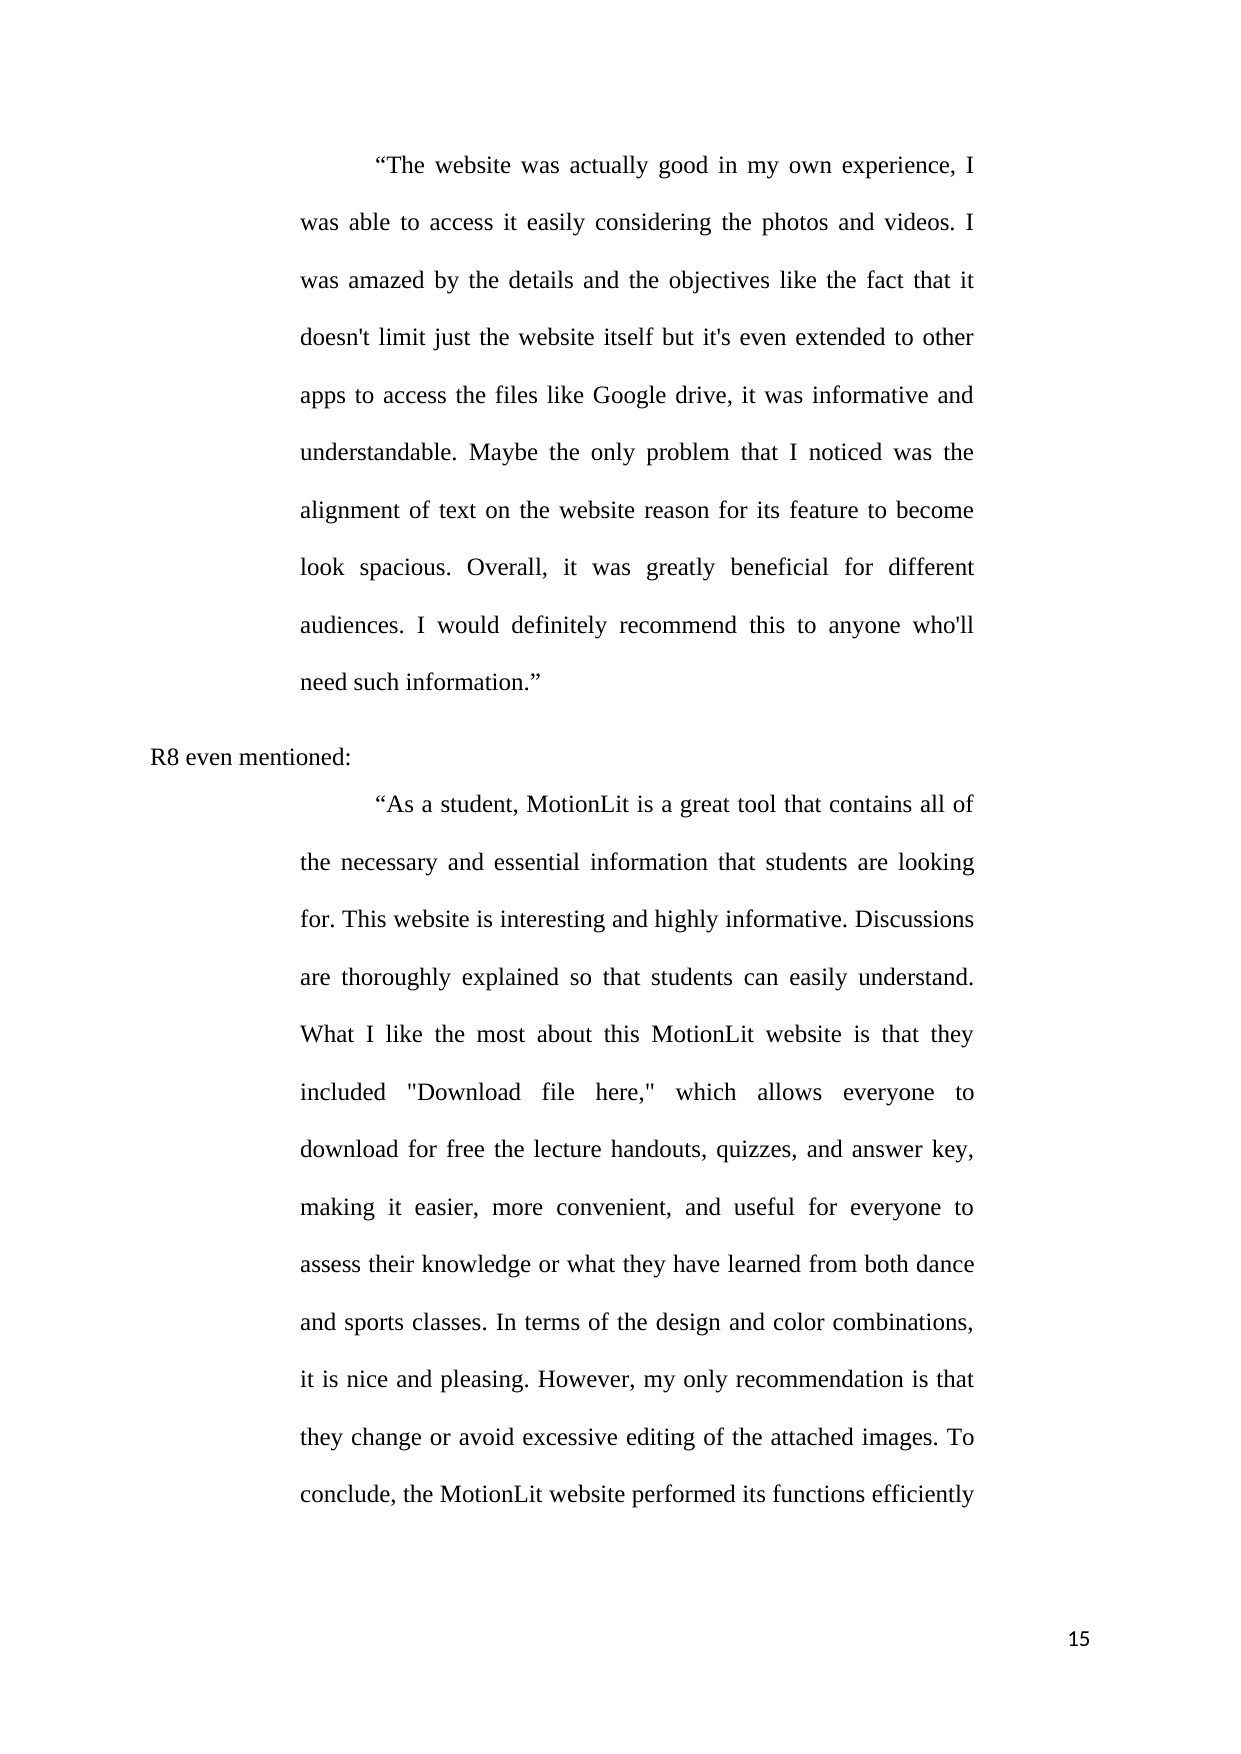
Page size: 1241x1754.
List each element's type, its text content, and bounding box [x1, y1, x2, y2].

text R8 even mentioned: [150, 742, 975, 770]
text “The website was actually good in my own experience, I was able to access it easily considering the photos and videos. I was amazed by the details and the objectives like the fact that it doesn't limit just the website itself but it's even extended to other apps to access the files like Google drive, it was informative and understandable. Maybe the only problem that I noticed was the alignment of text on the website reason for its feature to become look spacious. Overall, it was greatly beneficial for different audiences. I would definitely recommend this to anyone who'll need such information.” [300, 150, 975, 696]
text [300, 789, 975, 1508]
